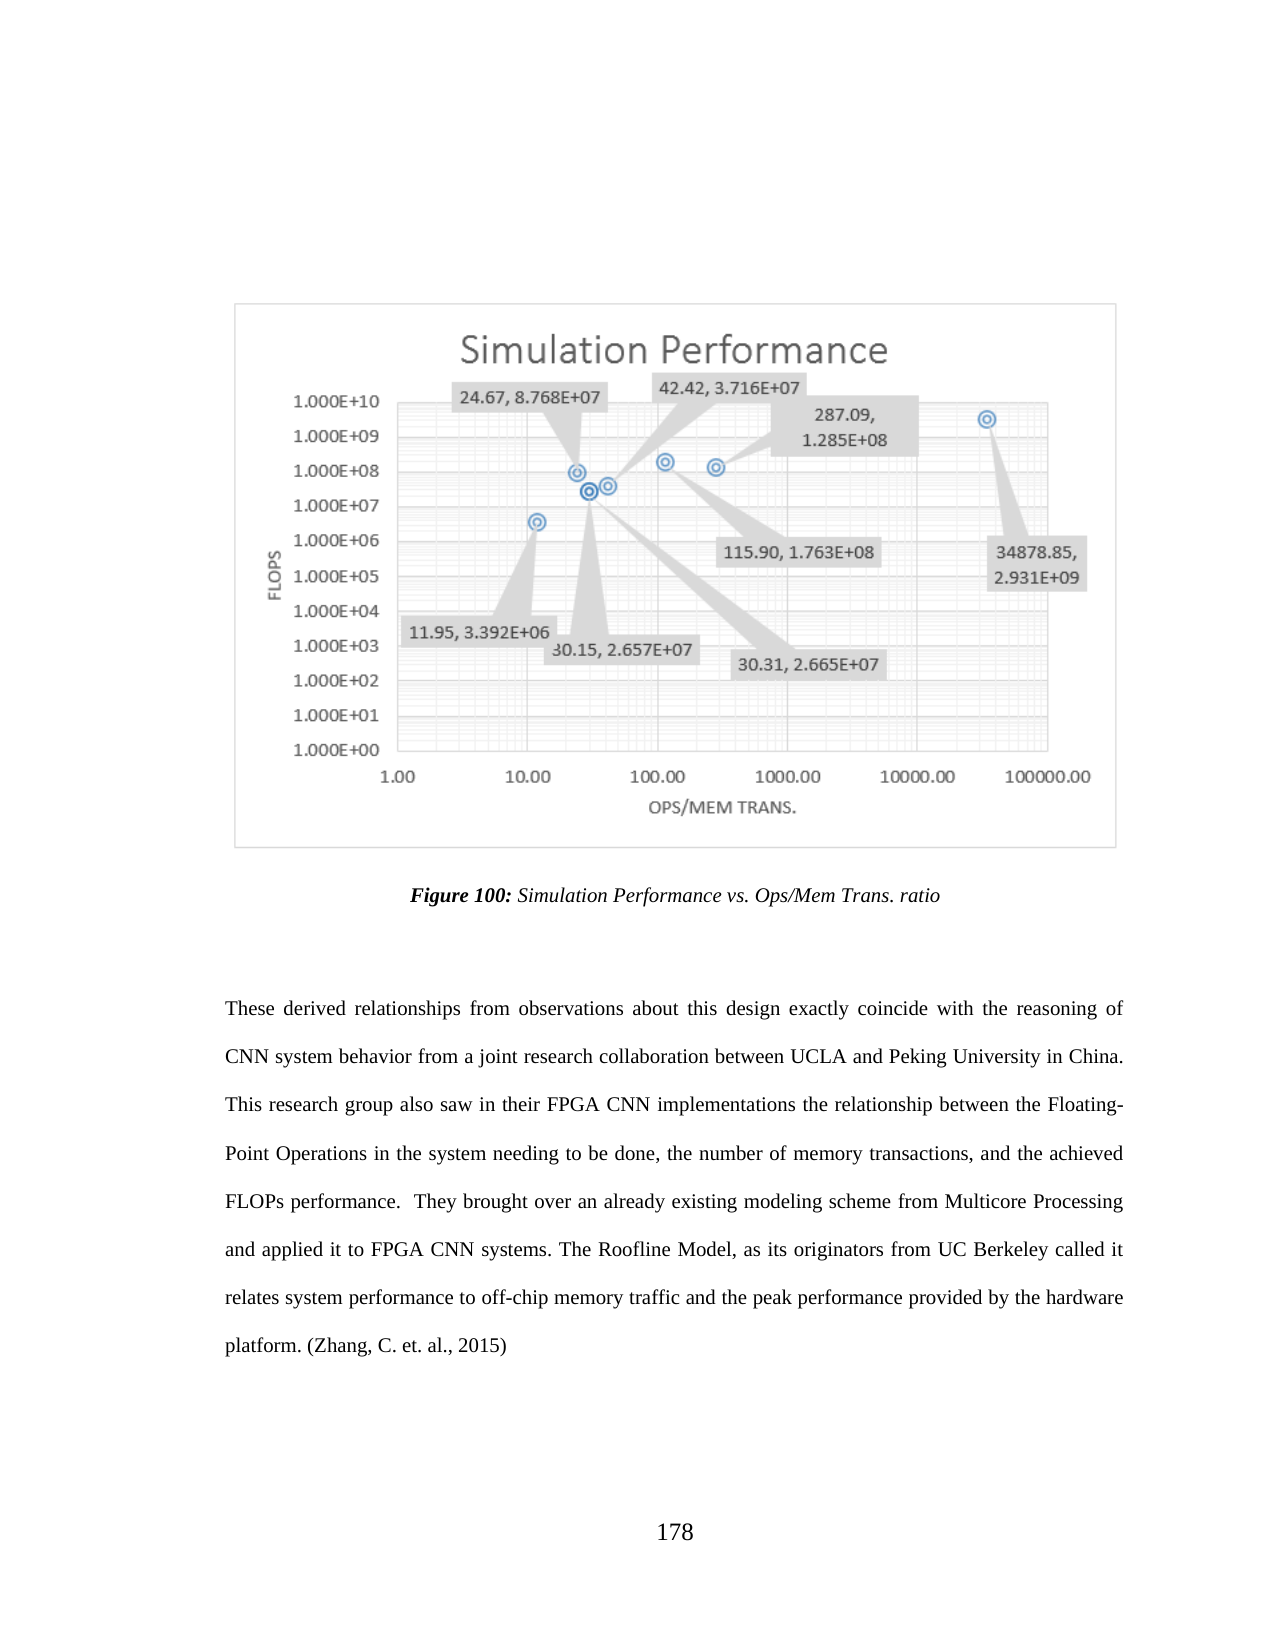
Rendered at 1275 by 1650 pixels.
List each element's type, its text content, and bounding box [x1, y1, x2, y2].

picture [225, 294, 1125, 855]
text These derived relationships from observations about this design exactly coincide with the reasoning of CNN system behavior from a joint research collaboration between UCLA and Peking University in China. This research group also saw in their FPGA CNN implementations the relationship between the Floating-Point Operations in the system needing to be done, the number of memory transactions, and the achieved FLOPs performance. They brought over an already existing modeling scheme from Multicore Processing and applied it to FPGA CNN systems. The Roofline Model, as its originators from UC Berkeley called it relates system performance to off-chip memory traffic and the peak performance provided by the hardware platform. (Zhang, C. et. al., 2015) [225, 996, 1125, 1357]
text Figure 100: Simulation Performance vs. Ops/Mem Trans. ratio [225, 883, 1125, 907]
